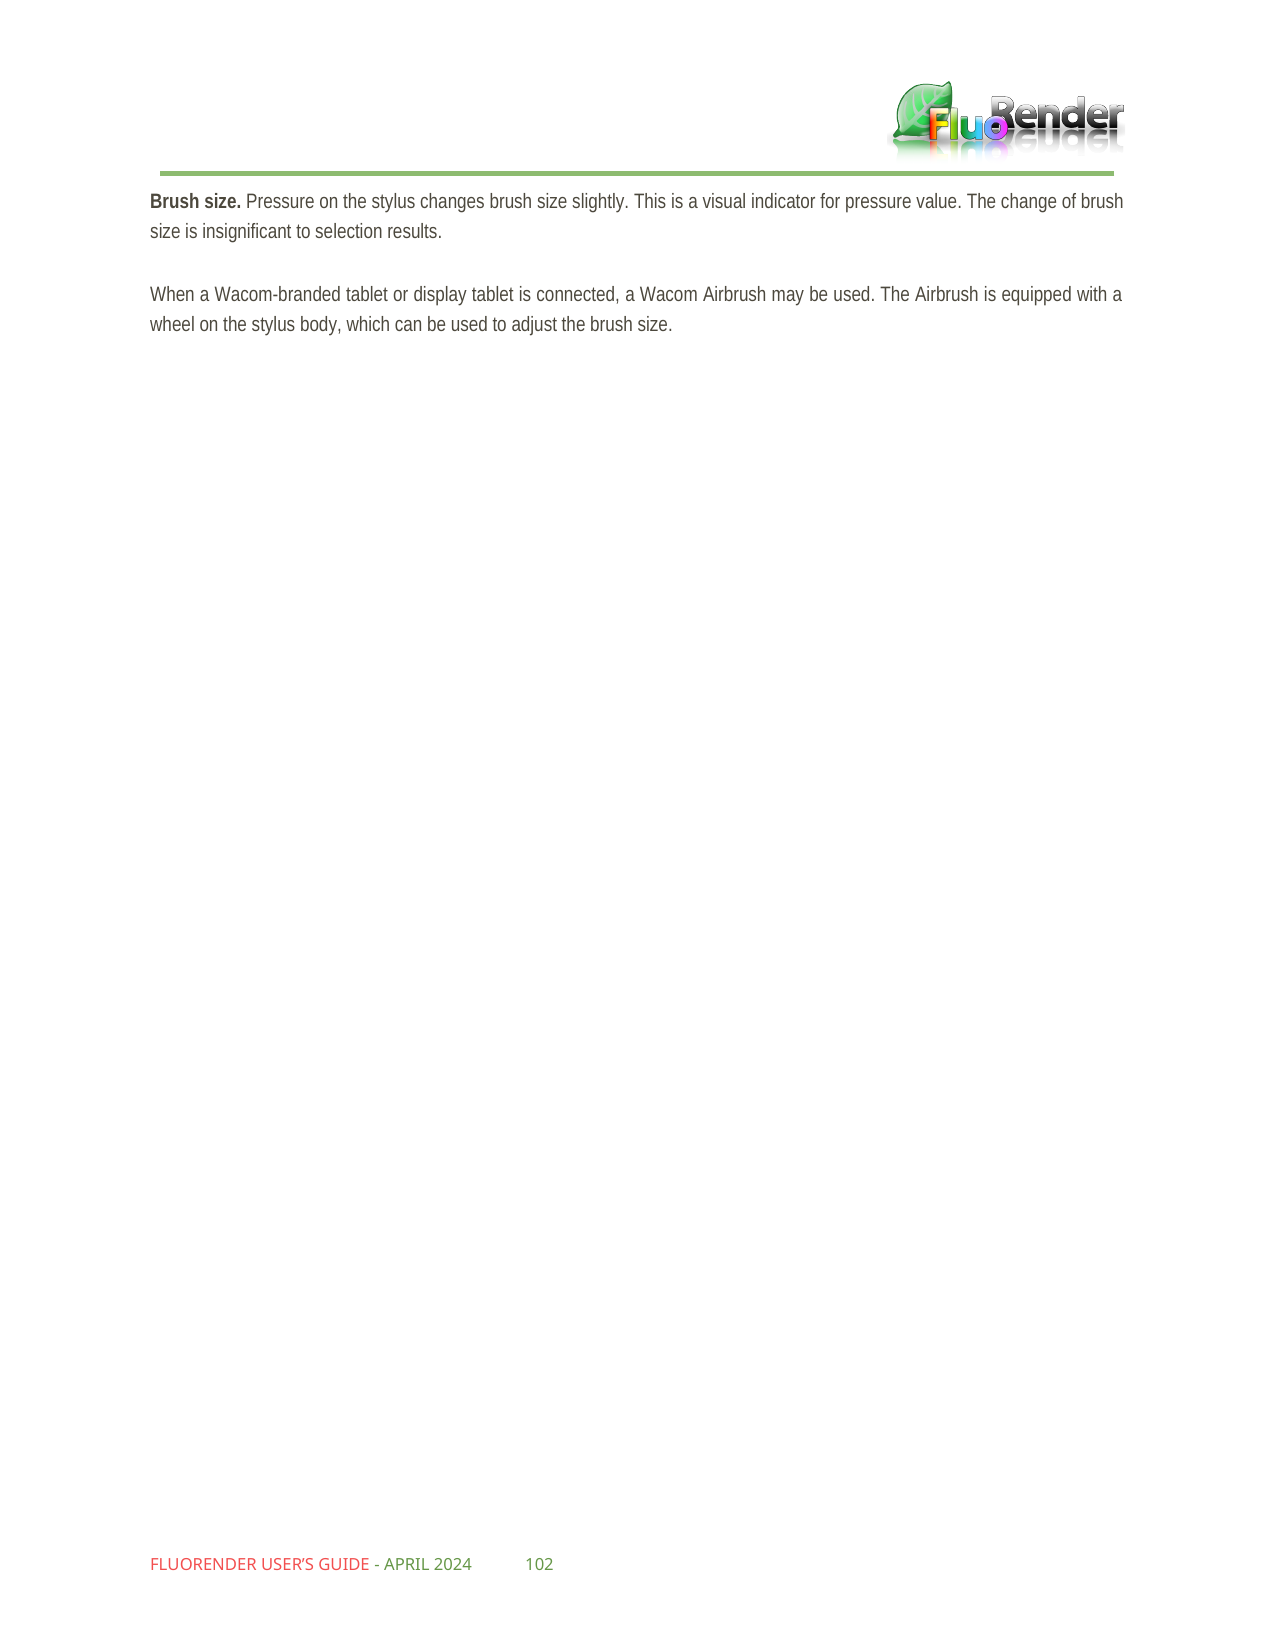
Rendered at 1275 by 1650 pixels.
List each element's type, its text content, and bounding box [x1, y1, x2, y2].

picture [887, 75, 1125, 165]
text Brush size. Pressure on the stylus changes brush size slightly. This is a visual indicator for pressure value. The change of brush size is insignificant to selection results. [150, 189, 1125, 243]
text When a Wacom-branded tablet or display tablet is connected, a Wacom Airbrush may be used. The Airbrush is equipped with a wheel on the stylus body, which can be used to adjust the brush size. [150, 282, 1125, 336]
